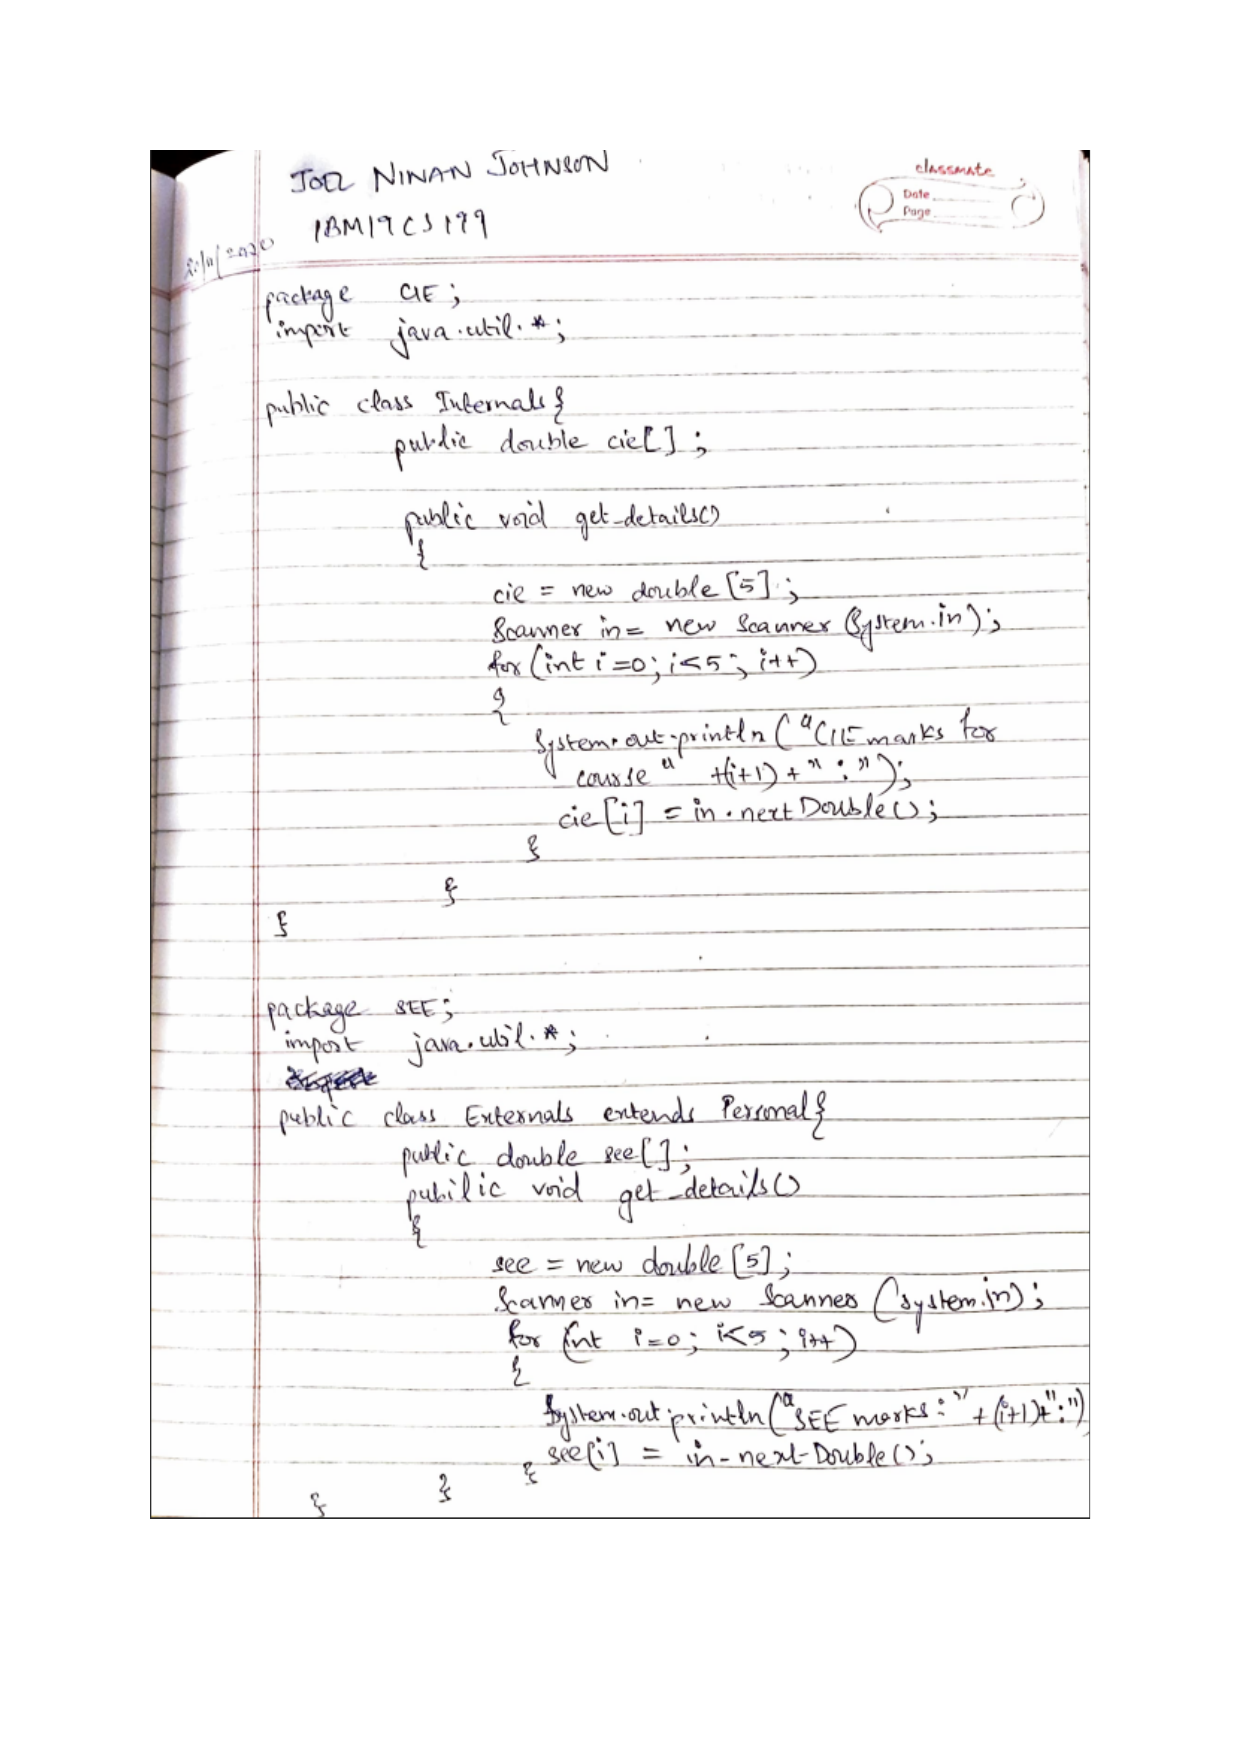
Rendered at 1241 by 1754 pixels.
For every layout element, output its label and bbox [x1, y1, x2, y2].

picture [150, 150, 1091, 1519]
